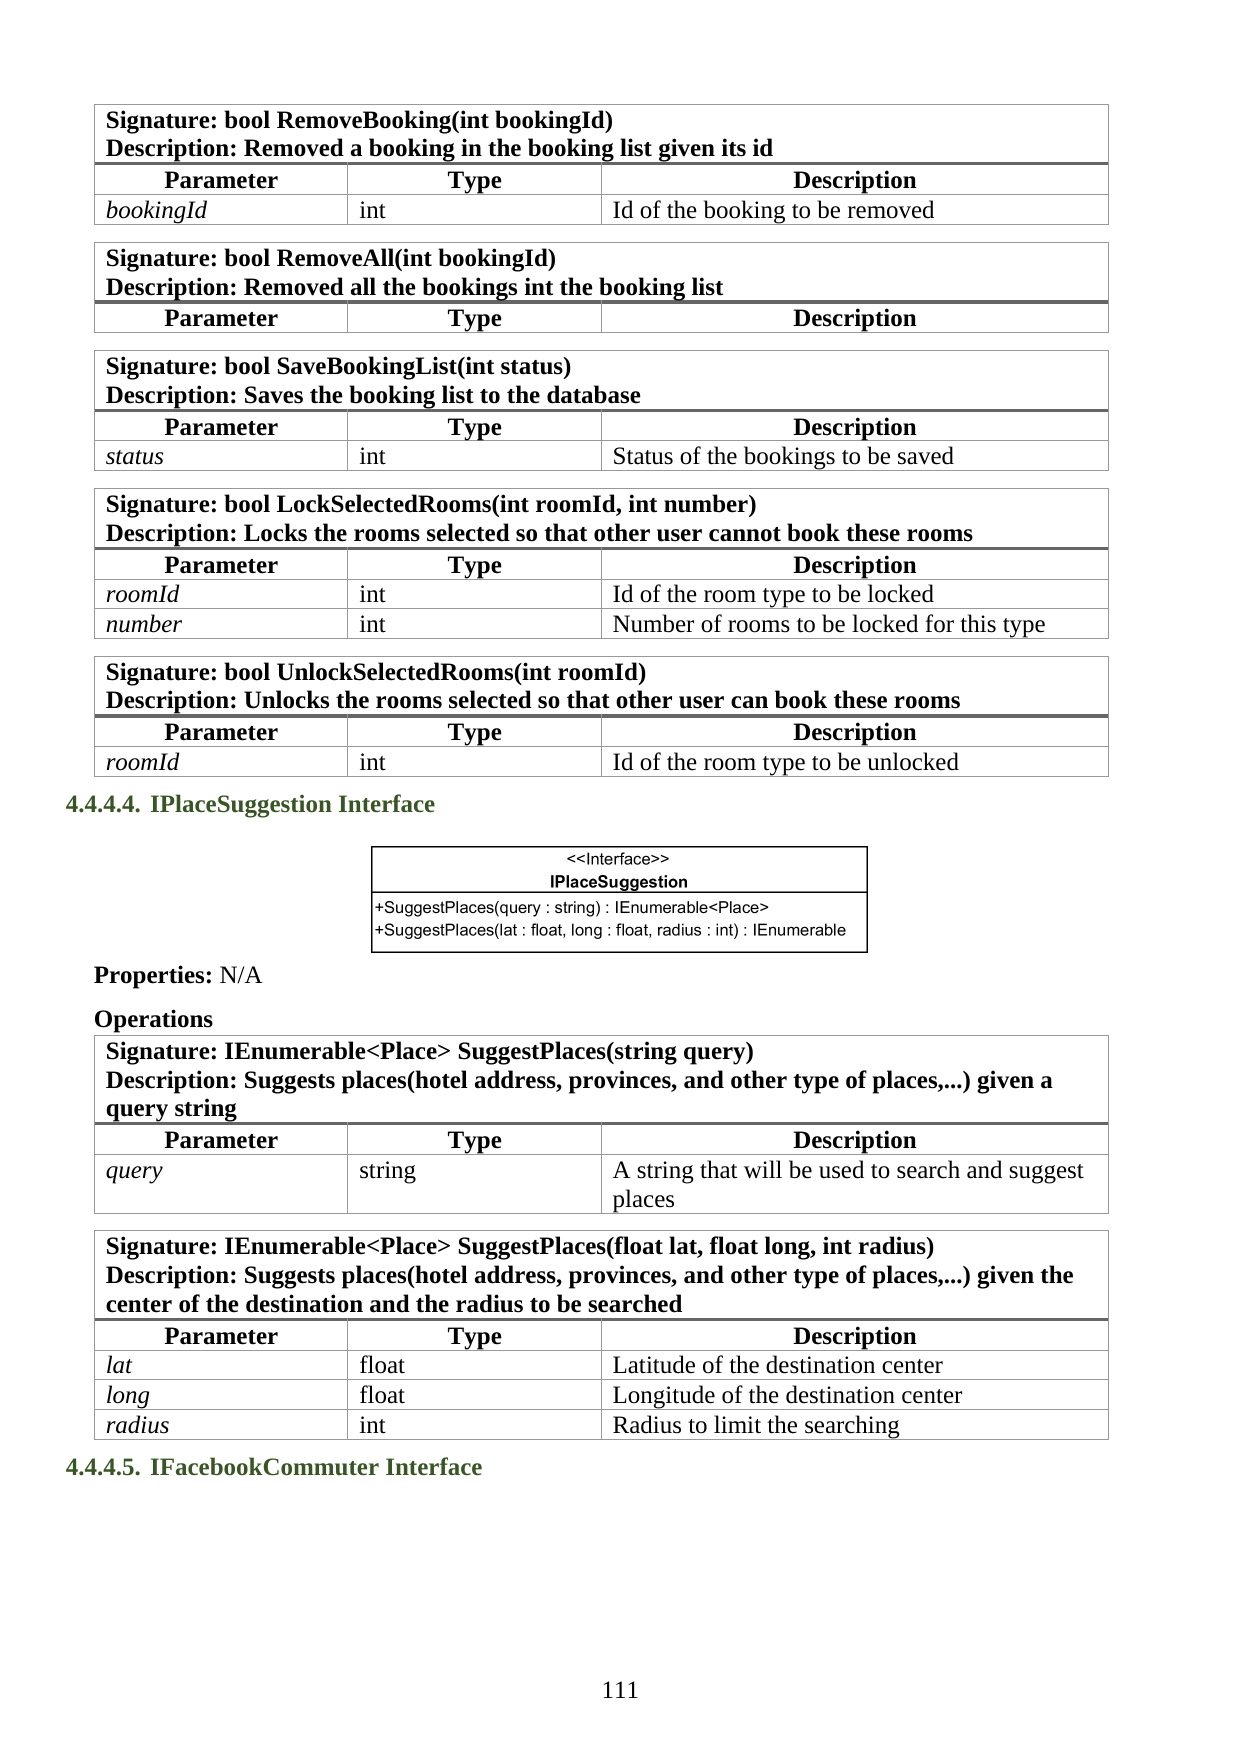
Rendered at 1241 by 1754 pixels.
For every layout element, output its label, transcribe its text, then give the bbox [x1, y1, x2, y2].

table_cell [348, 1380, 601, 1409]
text Operations [94, 1004, 1146, 1033]
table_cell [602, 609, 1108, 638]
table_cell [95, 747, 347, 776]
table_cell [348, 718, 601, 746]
subtitle IPlaceSuggestion Interface [141, 789, 1146, 818]
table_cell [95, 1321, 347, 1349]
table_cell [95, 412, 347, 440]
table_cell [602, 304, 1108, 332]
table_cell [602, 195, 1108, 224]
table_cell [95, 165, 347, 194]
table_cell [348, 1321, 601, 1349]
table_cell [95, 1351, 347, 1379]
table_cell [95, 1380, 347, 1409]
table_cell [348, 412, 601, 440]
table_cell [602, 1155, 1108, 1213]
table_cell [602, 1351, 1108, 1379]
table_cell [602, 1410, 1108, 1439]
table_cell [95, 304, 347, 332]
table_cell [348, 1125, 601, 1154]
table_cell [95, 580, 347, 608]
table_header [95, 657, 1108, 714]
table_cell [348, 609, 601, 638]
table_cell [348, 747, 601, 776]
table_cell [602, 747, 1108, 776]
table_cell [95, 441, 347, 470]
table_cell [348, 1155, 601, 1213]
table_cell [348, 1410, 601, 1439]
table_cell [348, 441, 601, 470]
text Properties: N/A [94, 960, 1146, 989]
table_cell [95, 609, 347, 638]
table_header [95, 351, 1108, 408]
subtitle IFacebookCommuter Interface [141, 1452, 1146, 1481]
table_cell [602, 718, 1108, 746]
picture [368, 833, 873, 958]
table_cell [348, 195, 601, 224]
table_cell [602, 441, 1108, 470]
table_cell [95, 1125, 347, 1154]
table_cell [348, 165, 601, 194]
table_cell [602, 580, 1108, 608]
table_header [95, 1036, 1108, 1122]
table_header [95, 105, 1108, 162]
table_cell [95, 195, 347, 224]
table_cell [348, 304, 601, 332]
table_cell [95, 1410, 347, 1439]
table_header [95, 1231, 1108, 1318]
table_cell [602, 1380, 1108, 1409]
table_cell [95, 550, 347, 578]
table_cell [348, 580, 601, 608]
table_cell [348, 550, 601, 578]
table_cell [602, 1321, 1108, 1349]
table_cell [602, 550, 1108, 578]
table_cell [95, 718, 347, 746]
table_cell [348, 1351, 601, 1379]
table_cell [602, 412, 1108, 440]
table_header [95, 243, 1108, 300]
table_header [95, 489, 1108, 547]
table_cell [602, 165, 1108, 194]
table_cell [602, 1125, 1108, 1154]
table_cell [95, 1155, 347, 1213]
